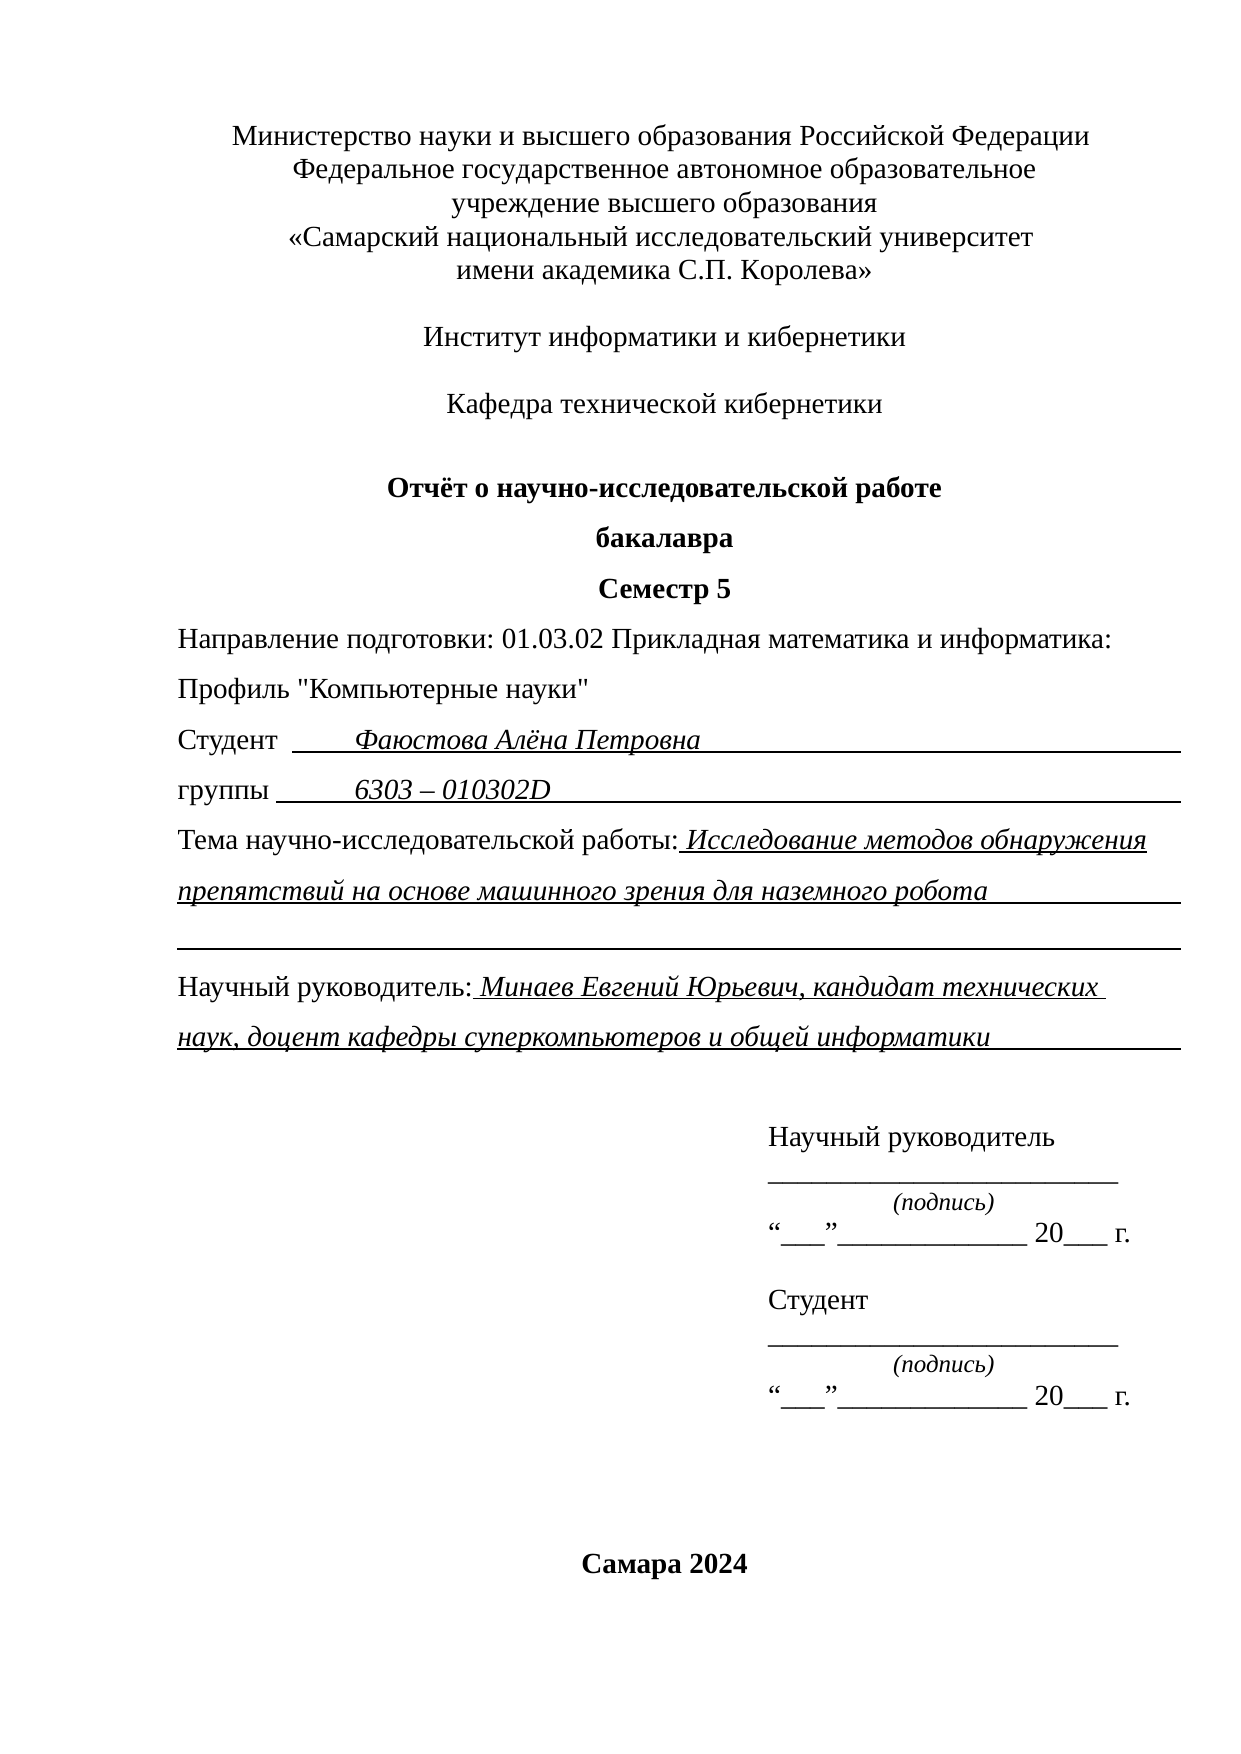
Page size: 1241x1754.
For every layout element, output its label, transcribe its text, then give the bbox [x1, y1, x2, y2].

text Семестр 5 [177, 571, 1152, 604]
text ________________________ [768, 1153, 1152, 1187]
text Тема научно-исследовательской работы: Исследование методов обнаружения препятствий на основе машинного зрения для наземного робота [177, 822, 1152, 902]
text Студент Фаюстова Алёна Петровна [177, 722, 1152, 755]
text (подпись) [768, 1349, 1152, 1378]
text Самара 2024 [177, 1546, 1152, 1579]
text Министерство науки и высшего образования Российской Федерации Федеральное государственное автономное образовательное учреждение высшего образования «Самарский национальный исследовательский университет имени академика С.П. Королева» [177, 118, 1152, 286]
text ________________________ [768, 1316, 1152, 1349]
text Научный руководитель [768, 1119, 1152, 1153]
text (подпись) [768, 1187, 1152, 1215]
text “___”_____________ 20___ г. [768, 1378, 1152, 1412]
text Научный руководитель: Минаев Евгений Юрьевич, кандидат технических наук, доцент кафедры суперкомпьютеров и общей информатики [177, 969, 1152, 1048]
text бакалавра [177, 521, 1152, 554]
text Кафедра технической кибернетики [177, 353, 1152, 420]
text группы 6303 – 010302D [177, 772, 1152, 806]
text Отчёт о научно-исследовательской работе [177, 470, 1152, 504]
text “___”_____________ 20___ г. [768, 1215, 1152, 1249]
text Направление подготовки: 01.03.02 Прикладная математика и информатика: Профиль "Компьютерные науки" [177, 621, 1152, 705]
text Студент [768, 1282, 1152, 1316]
text Институт информатики и кибернетики [177, 319, 1152, 353]
